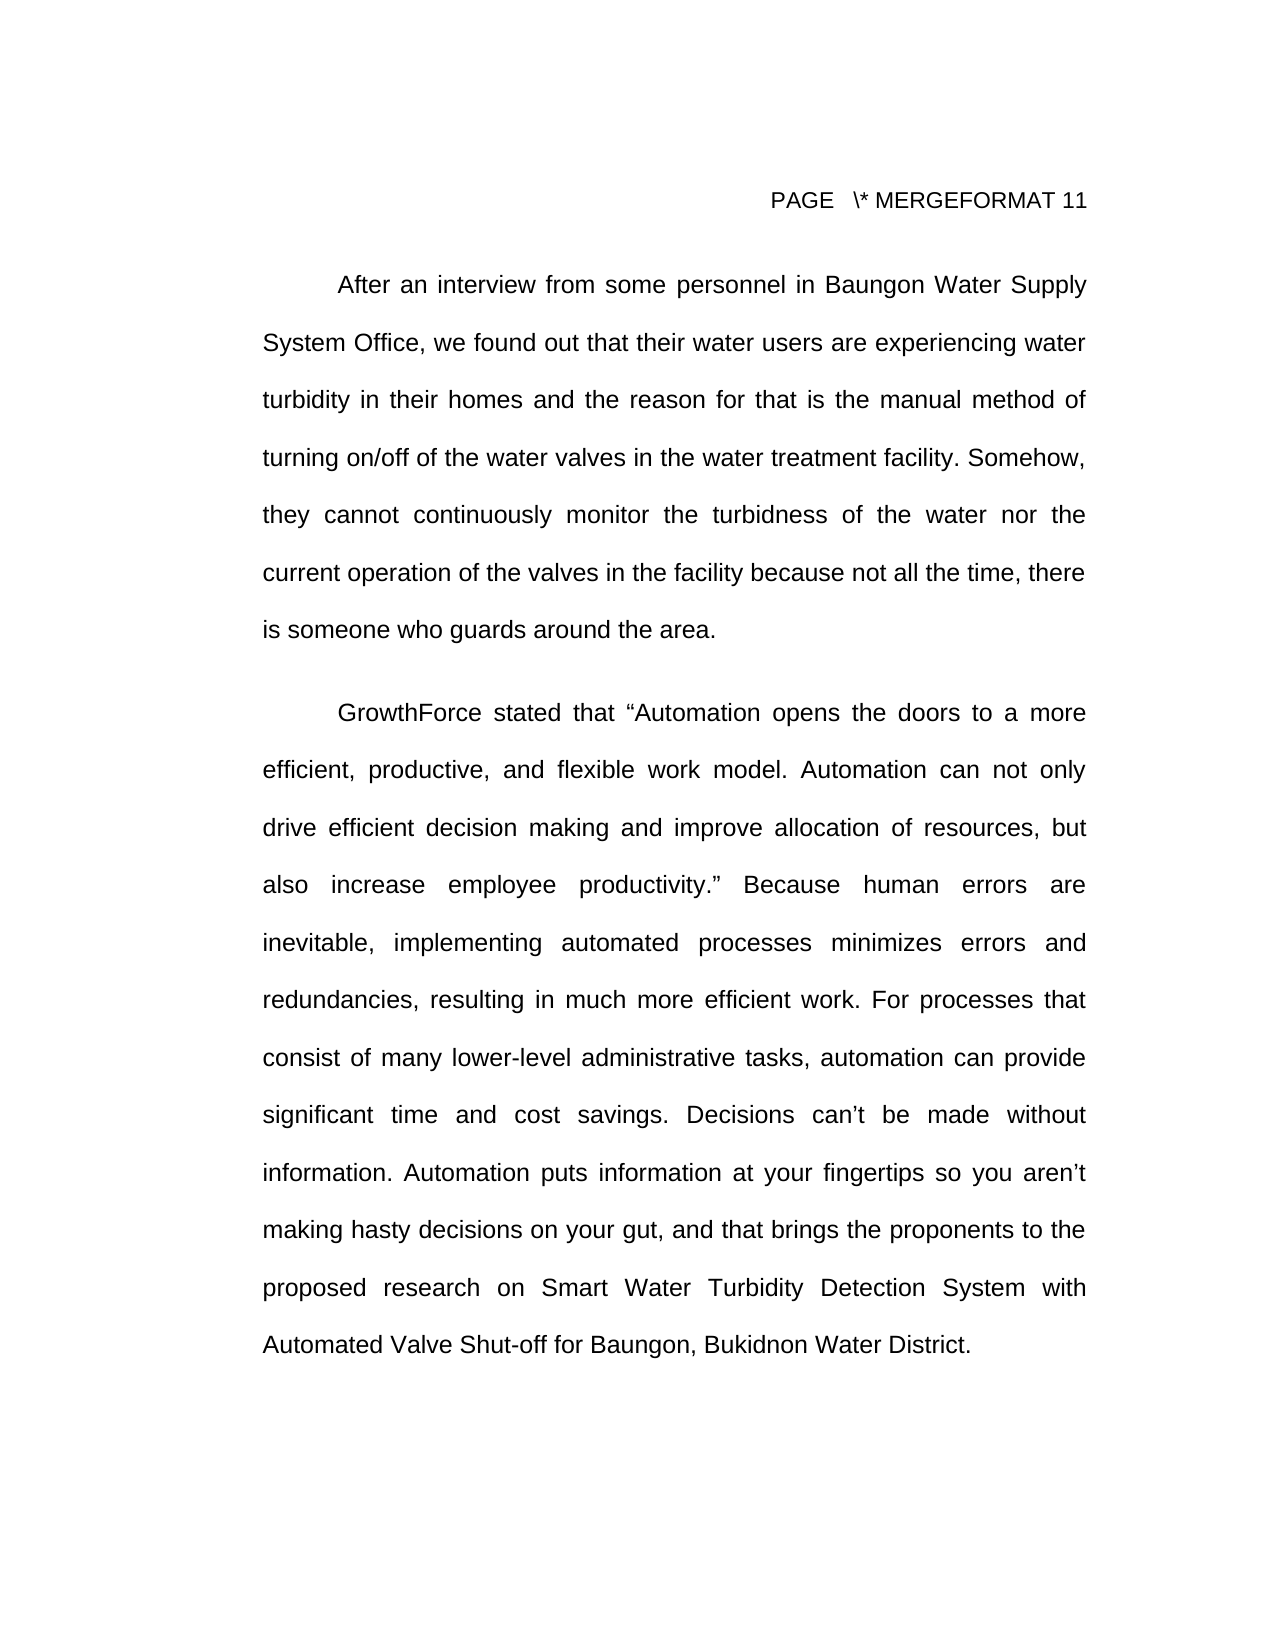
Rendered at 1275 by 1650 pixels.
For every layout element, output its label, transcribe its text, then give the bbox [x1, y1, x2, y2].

text After an interview from some personnel in Baungon Water Supply System Office, we found out that their water users are experiencing water turbidity in their homes and the reason for that is the manual method of turning on/off of the water valves in the water treatment facility. Somehow, they cannot continuously monitor the turbidness of the water nor the current operation of the valves in the facility because not all the time, there is someone who guards around the area. [262, 270, 1087, 644]
text GrowthForce stated that “Automation opens the doors to a more efficient, productive, and flexible work model. Automation can not only drive efficient decision making and improve allocation of resources, but also increase employee productivity.” Because human errors are inevitable, implementing automated processes minimizes errors and redundancies, resulting in much more efficient work. For processes that consist of many lower-level administrative tasks, automation can provide significant time and cost savings. Decisions can’t be made without information. Automation puts information at your fingertips so you aren’t making hasty decisions on your gut, and that brings the proponents to the proposed research on Smart Water Turbidity Detection System with Automated Valve Shut-off for Baungon, Bukidnon Water District. [262, 697, 1087, 1359]
